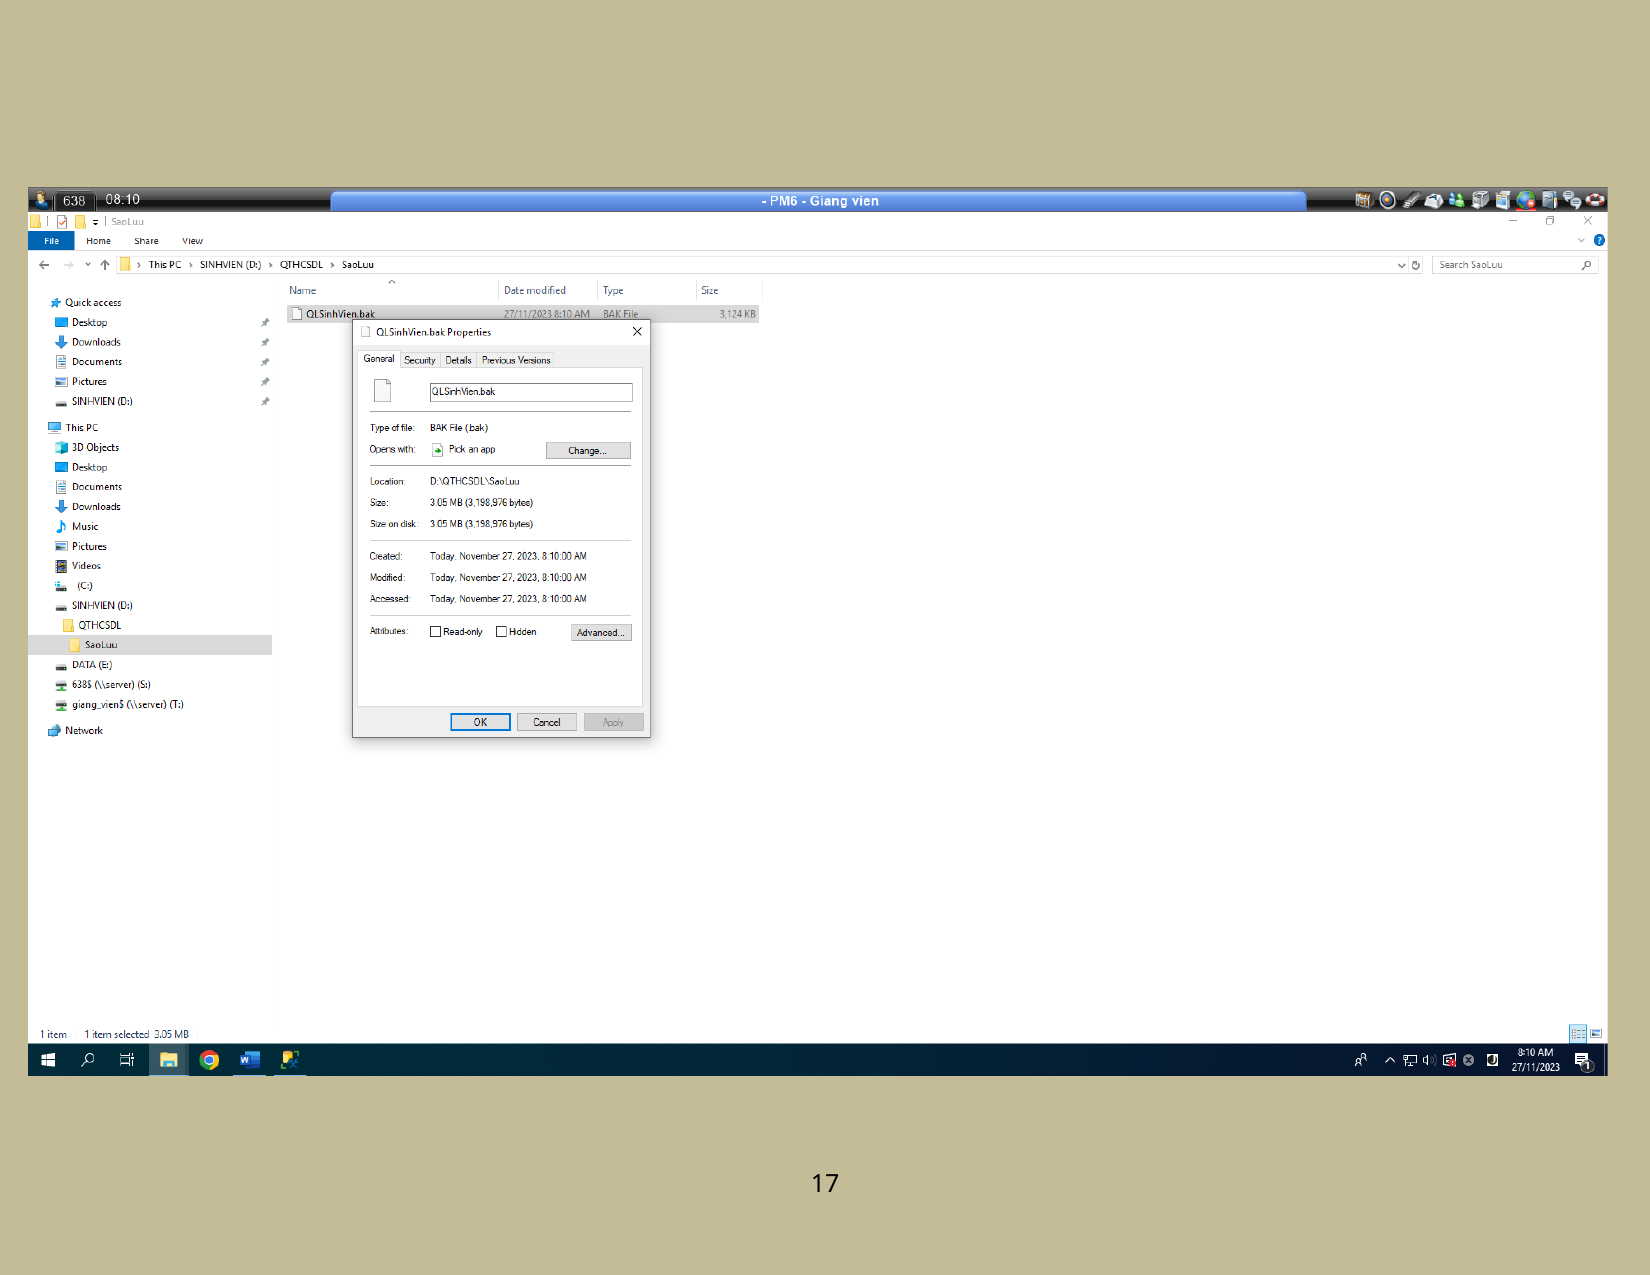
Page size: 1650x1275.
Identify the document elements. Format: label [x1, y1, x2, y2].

picture [241, 1052, 259, 1068]
picture [200, 1051, 218, 1069]
picture [42, 1054, 54, 1058]
picture [42, 1061, 54, 1066]
picture [28, 187, 1608, 1076]
picture [284, 1051, 292, 1063]
